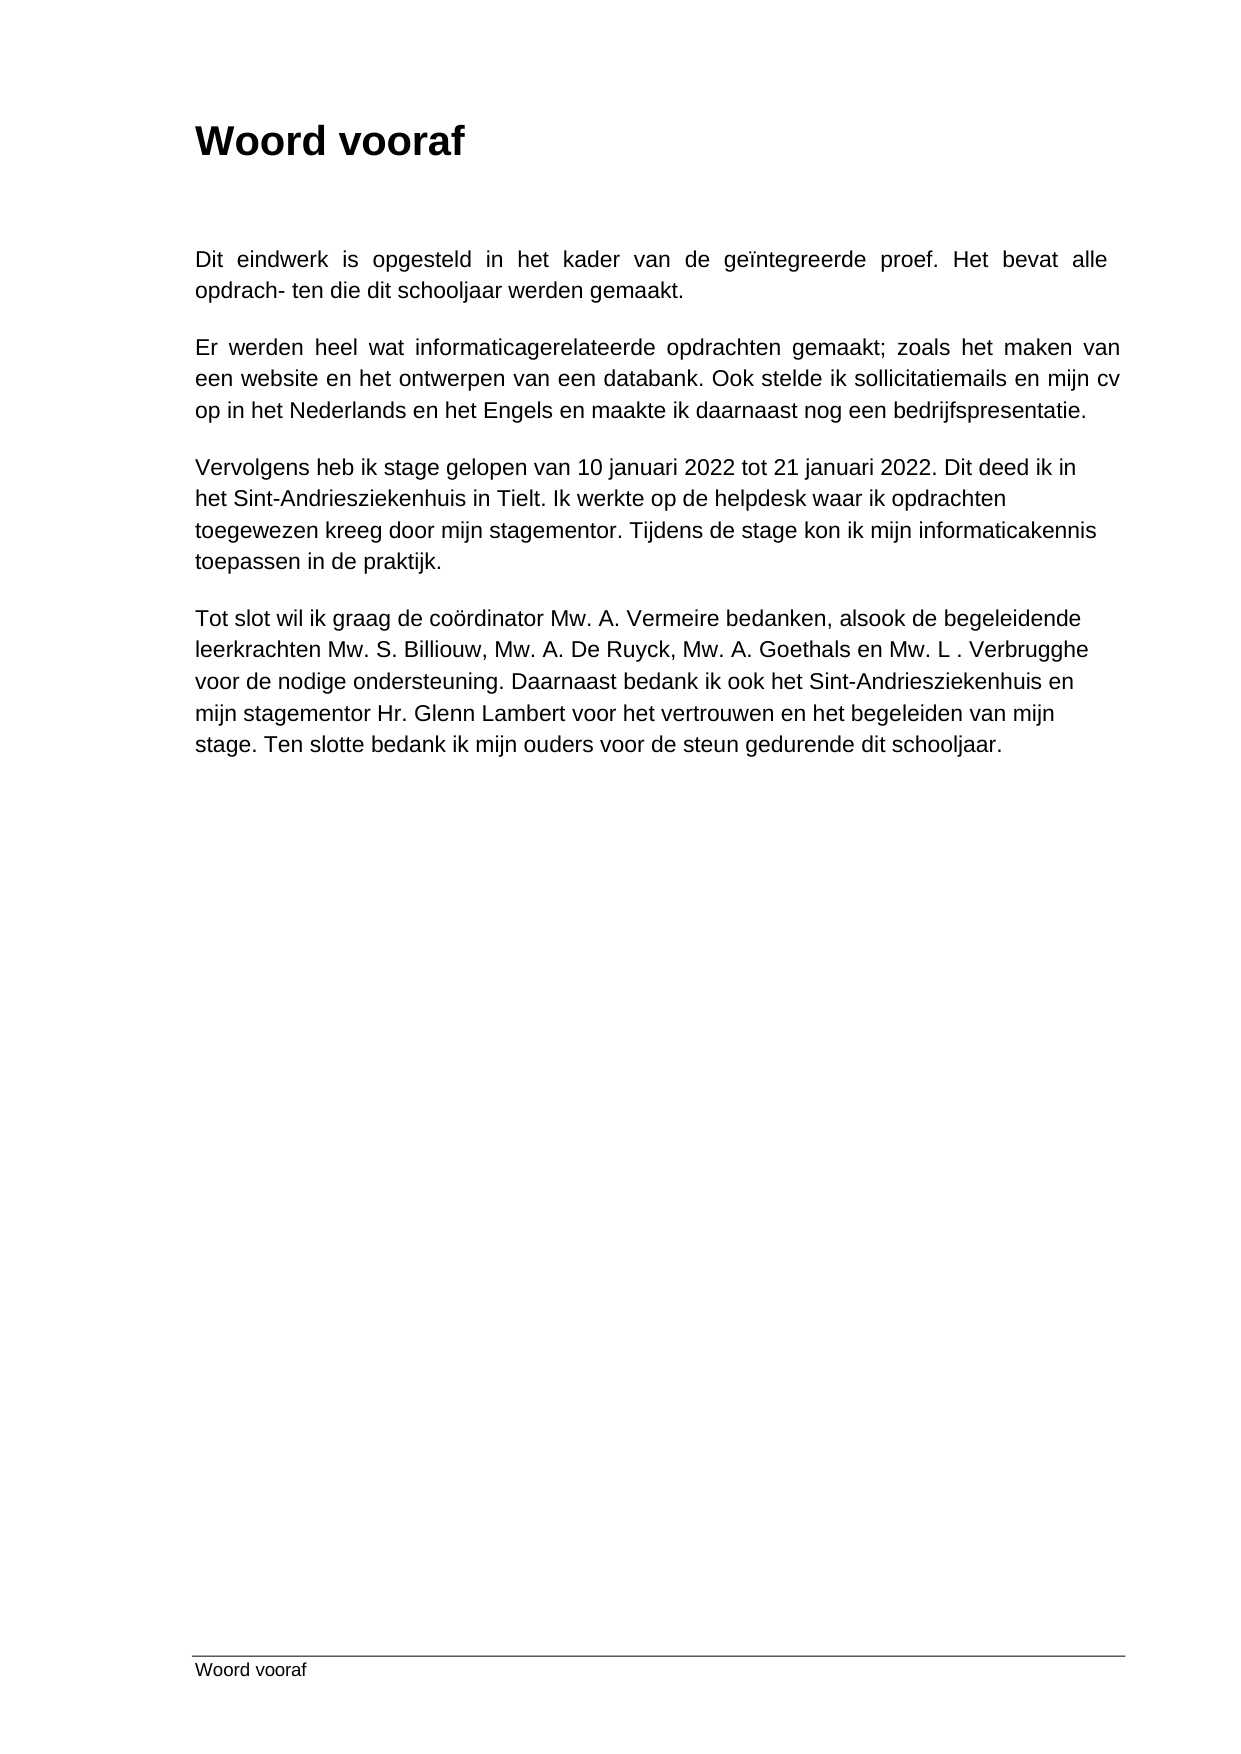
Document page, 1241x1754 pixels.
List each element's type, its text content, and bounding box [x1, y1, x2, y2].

text Er werden heel wat informaticagerelateerde opdrachten gemaakt; zoals het maken van een website en het ontwerpen van een databank. Ook stelde ik sollicitatiemails en mijn cv op in het Nederlands en het Engels en maakte ik daarnaast nog een bedrijfspresentatie. [195, 334, 1121, 423]
text Dit eindwerk is opgesteld in het kader van de geïntegreerde proef. Het bevat alle opdrach- ten die dit schooljaar werden gemaakt. [195, 246, 1108, 304]
text Vervolgens heb ik stage gelopen van 10 januari 2022 tot 21 januari 2022. Dit deed ik in het Sint-Andriesziekenhuis in Tielt. Ik werkte op de helpdesk waar ik opdrachten toegewezen kreeg door mijn stagementor. Tijdens de stage kon ik mijn informaticakennis toepassen in de praktijk. [195, 453, 1114, 574]
text Tot slot wil ik graag de coördinator Mw. A. Vermeire bedanken, alsook de begeleidende leerkrachten Mw. S. Billiouw, Mw. A. De Ruyck, Mw. A. Goethals en Mw. L . Verbrugghe voor de nodige ondersteuning. Daarnaast bedank ik ook het Sint-Andriesziekenhuis en mijn stagementor Hr. Glenn Lambert voor het vertrouwen en het begeleiden van mijn stage. Ten slotte bedank ik mijn ouders voor de steun gedurende dit schooljaar. [195, 605, 1113, 757]
subtitle Woord vooraf [195, 116, 1136, 164]
